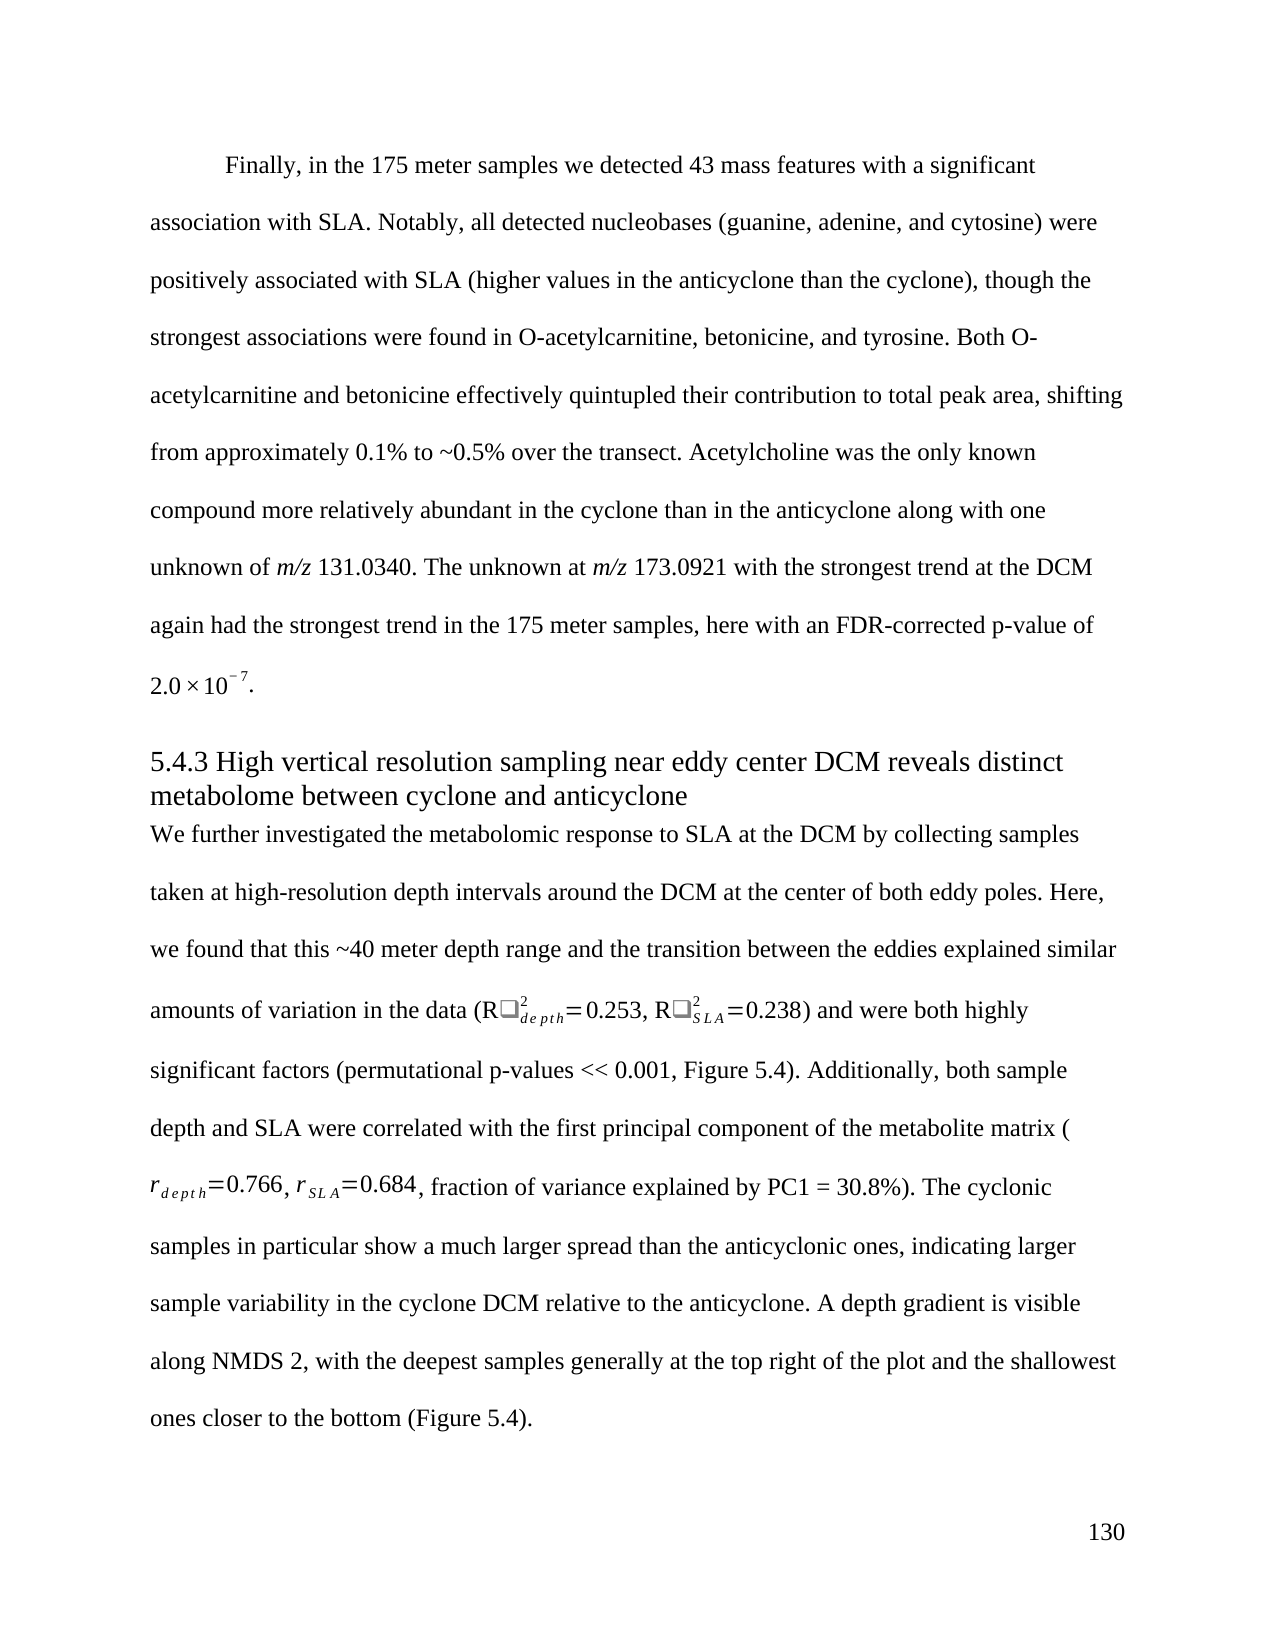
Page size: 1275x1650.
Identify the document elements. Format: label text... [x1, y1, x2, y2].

subtitle 5.4.3 High vertical resolution sampling near eddy center DCM reveals distinct metabolome between cyclone and anticyclone [150, 744, 1125, 811]
text Finally, in the 175 meter samples we detected 43 mass features with a significant association with SLA. Notably, all detected nucleobases (guanine, adenine, and cytosine) were positively associated with SLA (higher values in the anticyclone than the cyclone), though the strongest associations were found in O-acetylcarnitine, betonicine, and tyrosine. Both O-acetylcarnitine and betonicine effectively quintupled their contribution to total peak area, shifting from approximately 0.1% to ~0.5% over the transect. Acetylcholine was the only known compound more relatively abundant in the cyclone than in the anticyclone along with one unknown of m/z 131.0340. The unknown at m/z 173.0921 with the strongest trend at the DCM again had the strongest trend in the 175 meter samples, here with an FDR-corrected p-value of . [150, 150, 1125, 699]
text We further investigated the metabolomic response to SLA at the DCM by collecting samples taken at high-resolution depth intervals around the DCM at the center of both eddy poles. Here, we found that this ~40 meter depth range and the transition between the eddies explained similar amounts of variation in the data (R, R) and were both highly significant factors (permutational p-values << 0.001, Figure 5.4). Additionally, both sample depth and SLA were correlated with the first principal component of the metabolite matrix (, , fraction of variance explained by PC1 = 30.8%). The cyclonic samples in particular show a much larger spread than the anticyclonic ones, indicating larger sample variability in the cyclone DCM relative to the anticyclone. A depth gradient is visible along NMDS 2, with the deepest samples generally at the top right of the plot and the shallowest ones closer to the bottom (Figure 5.4). [150, 819, 1125, 1432]
